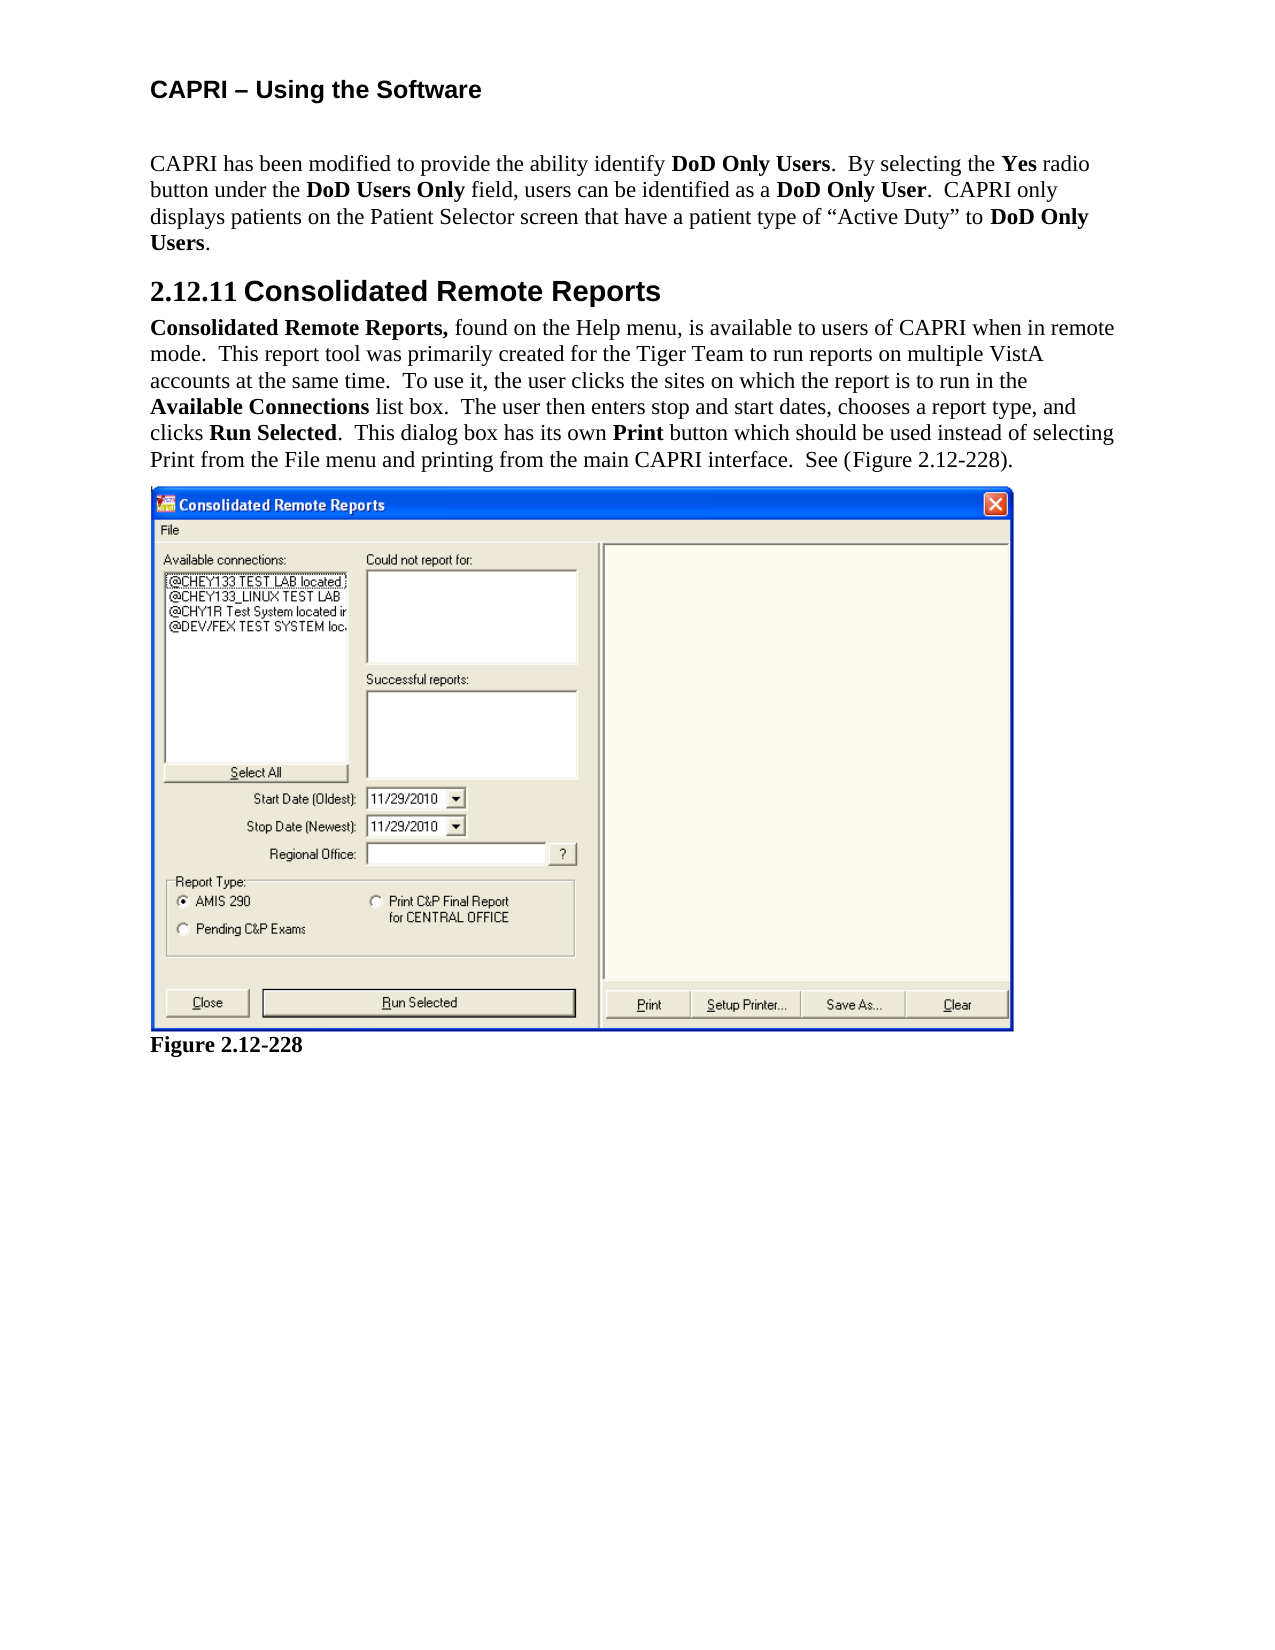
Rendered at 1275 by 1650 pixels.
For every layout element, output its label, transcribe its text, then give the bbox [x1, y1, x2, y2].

picture [150, 484, 1014, 1032]
text CAPRI has been modified to provide the ability identify DoD Only Users. By selecting the Yes radio button under the DoD Users Only field, users can be identified as a DoD Only User. CAPRI only displays patients on the Patient Selector screen that have a patient type of “Active Duty” to DoD Only Users. [150, 150, 1125, 255]
subtitle Consolidated Remote Reports [150, 274, 1125, 308]
